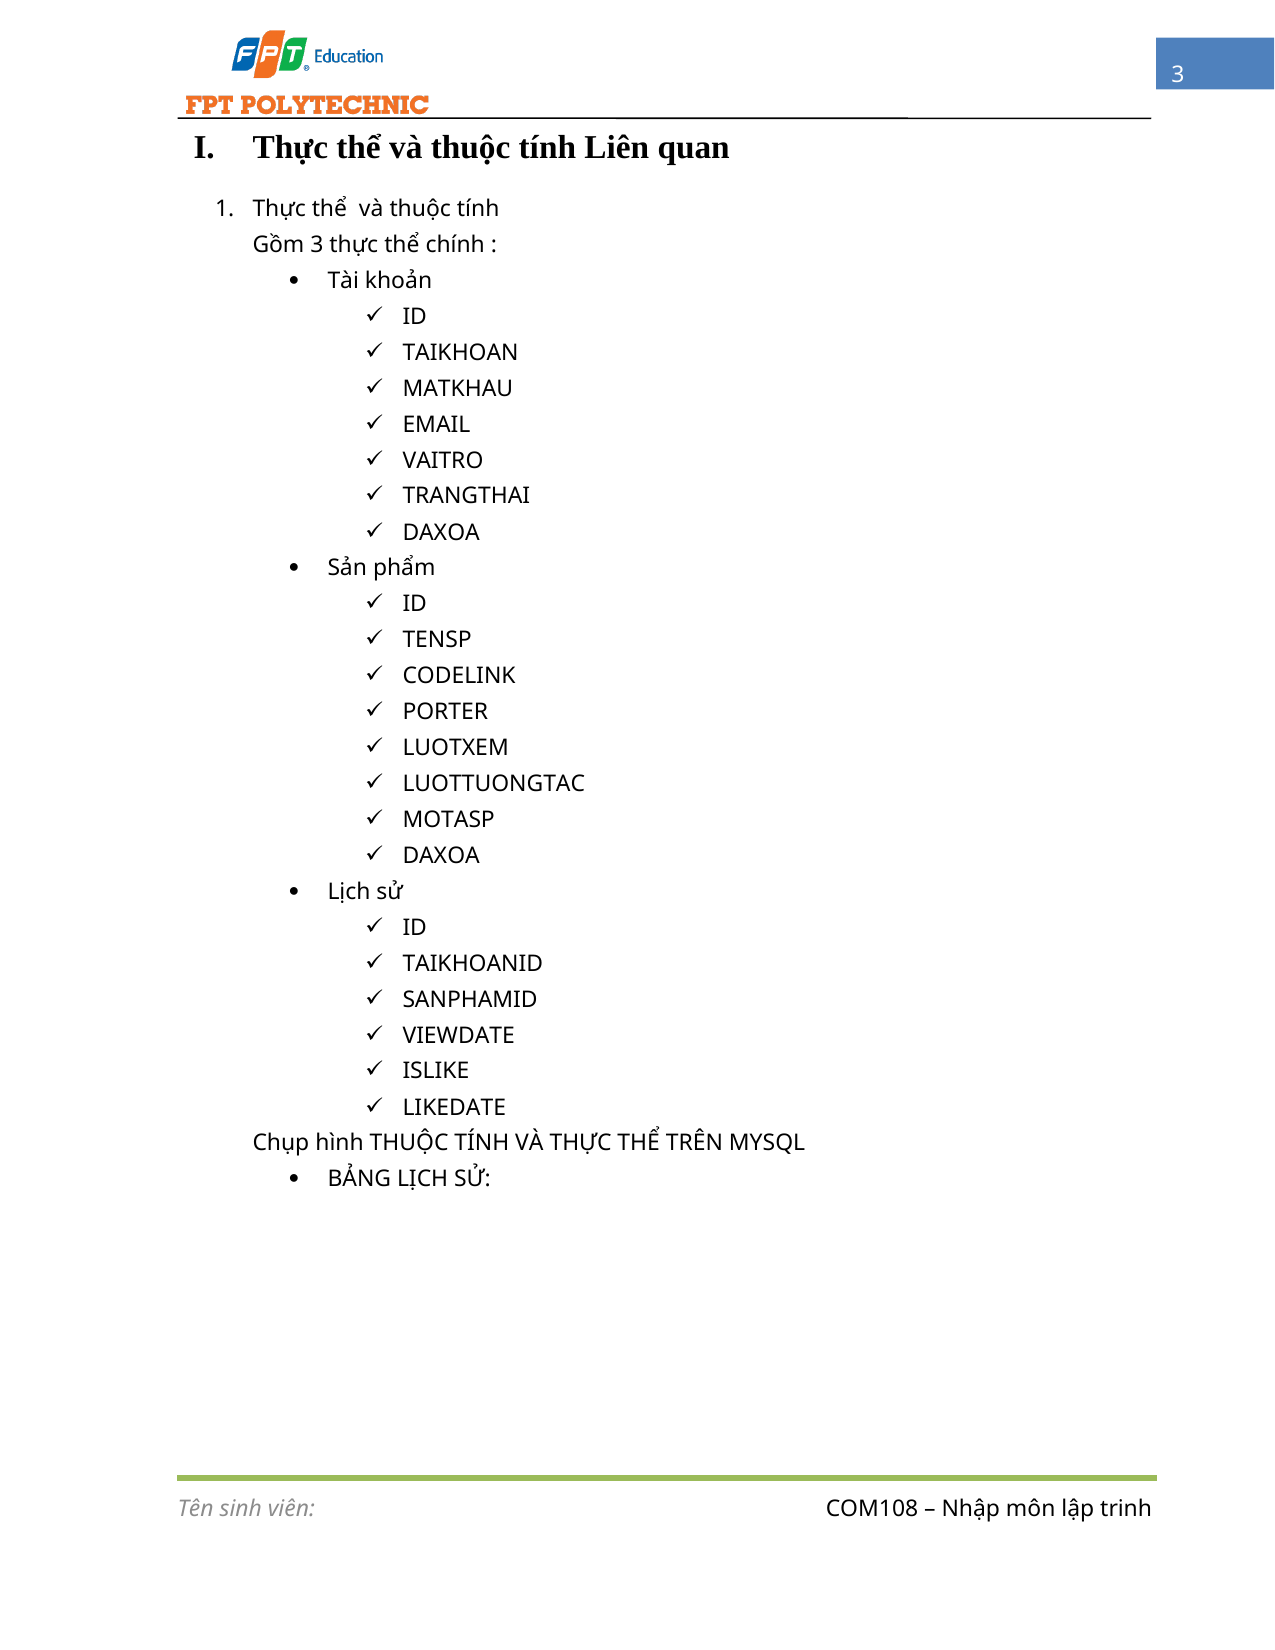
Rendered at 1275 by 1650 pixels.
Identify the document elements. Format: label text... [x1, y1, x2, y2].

list TENSP [365, 623, 1157, 654]
list CODELINK [365, 659, 1157, 690]
subtitle Thực thể và thuộc tính Liên quan [215, 127, 1157, 165]
list BẢNG LỊCH SỬ: [290, 1162, 1157, 1193]
list Tài khoản [290, 264, 1157, 295]
list LUOTTUONGTAC [365, 767, 1157, 798]
list DAXOA [365, 515, 1157, 547]
list EMAIL [365, 408, 1157, 439]
list LUOTXEM [365, 731, 1157, 762]
list Thực thể và thuộc tính [215, 192, 1157, 223]
list Sản phẩm [290, 551, 1157, 583]
list TAIKHOANID [365, 947, 1157, 978]
list DAXOA [365, 839, 1157, 870]
list MATKHAU [365, 372, 1157, 403]
list Lịch sử [290, 875, 1157, 906]
list Gồm 3 thực thể chính : [252, 228, 1157, 259]
list VIEWDATE [365, 1018, 1157, 1050]
list TAIKHOAN [365, 336, 1157, 367]
list ISLIKE [365, 1054, 1157, 1086]
list MOTASP [365, 803, 1157, 834]
list PORTER [365, 695, 1157, 726]
list ID [365, 587, 1157, 618]
list ID [365, 300, 1157, 331]
list ID [365, 911, 1157, 942]
list VAITRO [365, 443, 1157, 475]
list SANPHAMID [365, 983, 1157, 1014]
list TRANGTHAI [365, 479, 1157, 511]
picture [177, 22, 437, 122]
list Chụp hình THUỘC TÍNH VÀ THỰC THỂ TRÊN MYSQL [252, 1126, 1157, 1158]
list LIKEDATE [365, 1090, 1157, 1122]
